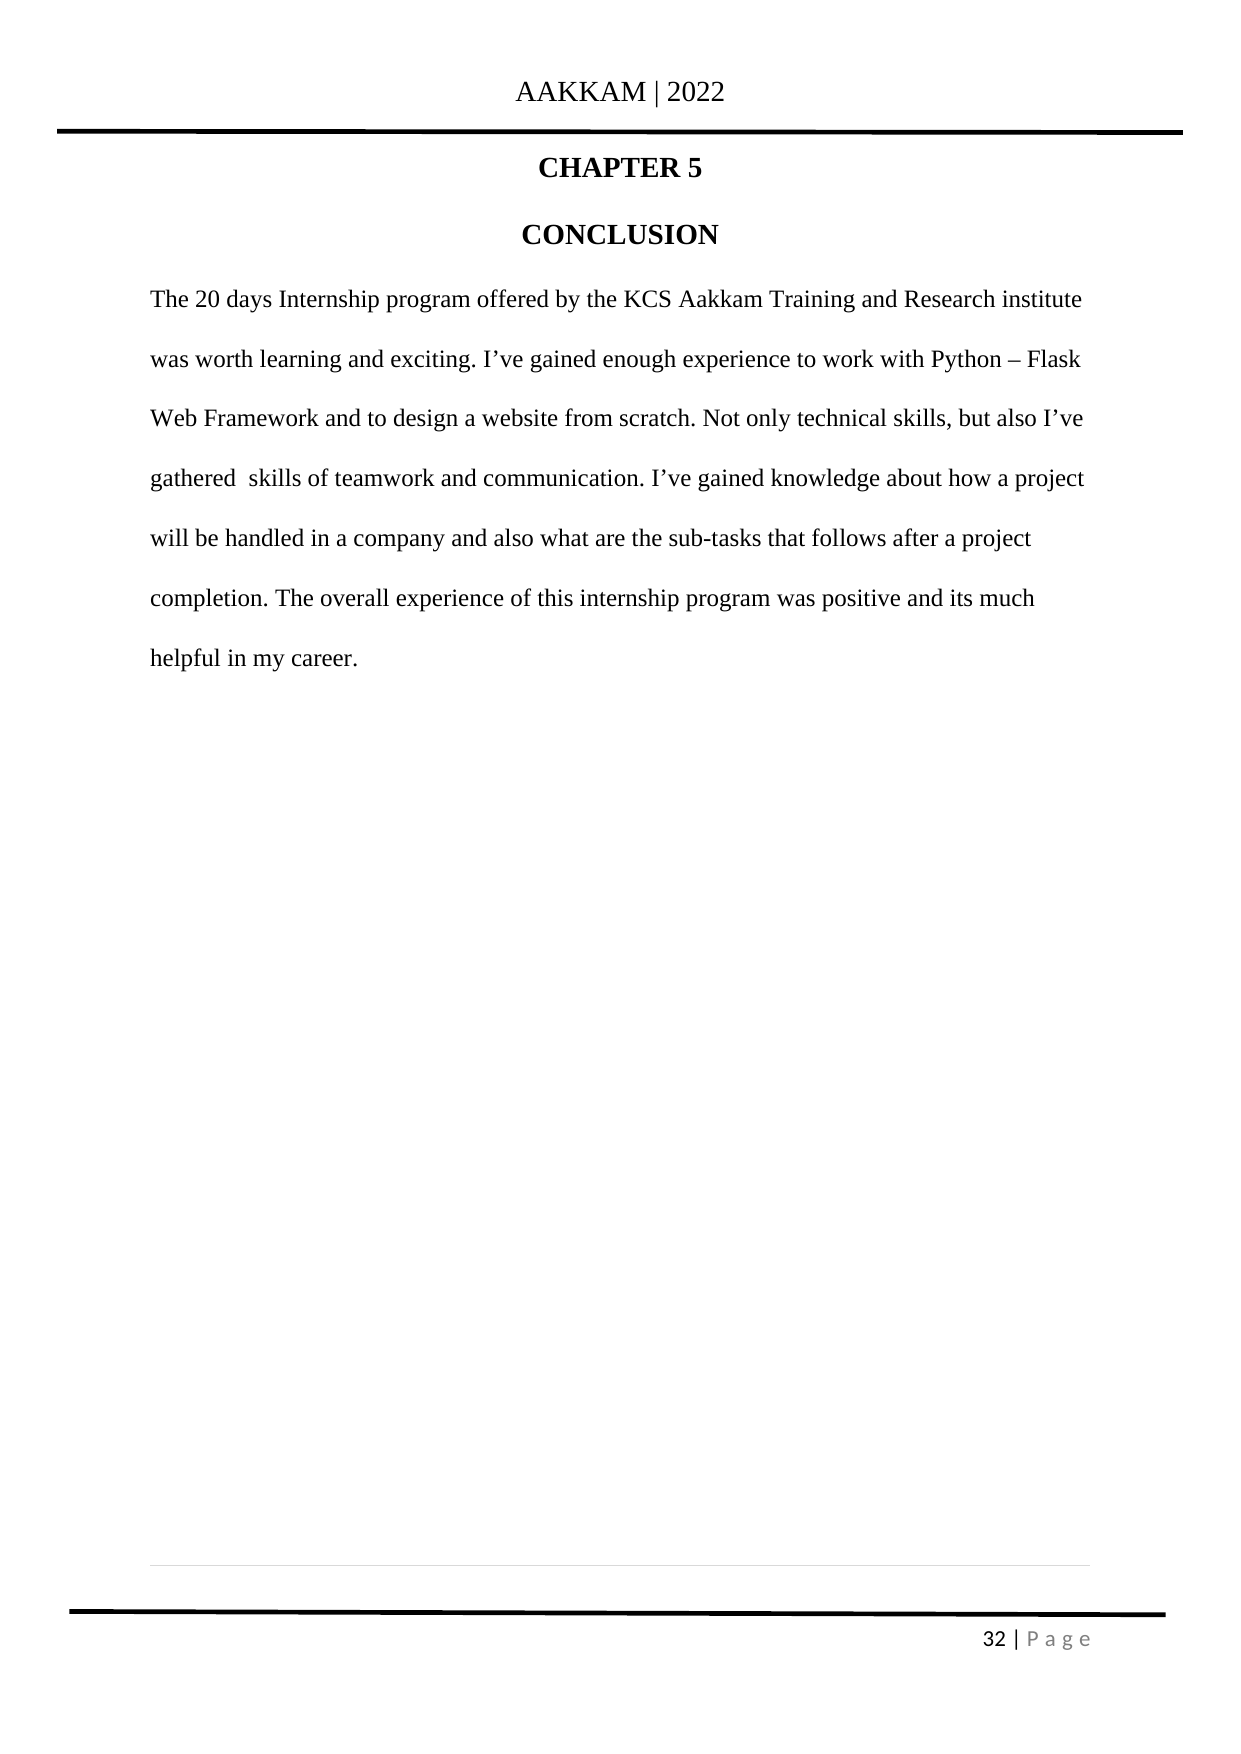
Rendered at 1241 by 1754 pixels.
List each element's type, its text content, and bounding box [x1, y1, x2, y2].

text Web Framework and to design a website from scratch. Not only technical skills, but also I’ve [150, 403, 1090, 432]
text was worth learning and exciting. I’ve gained enough experience to work with Python – Flask [150, 344, 1090, 372]
text CHAPTER 5 [150, 150, 1090, 183]
text helpful in my career. [150, 643, 1090, 671]
text The 20 days Internship program offered by the KCS Aakkam Training and Research institute [150, 284, 1090, 313]
text completion. The overall experience of this internship program was positive and its much [150, 583, 1090, 612]
text will be handled in a company and also what are the sub-tasks that follows after a project [150, 523, 1090, 552]
text gathered skills of teamwork and communication. I’ve gained knowledge about how a project [150, 463, 1090, 492]
text CONCLUSION [150, 217, 1090, 251]
